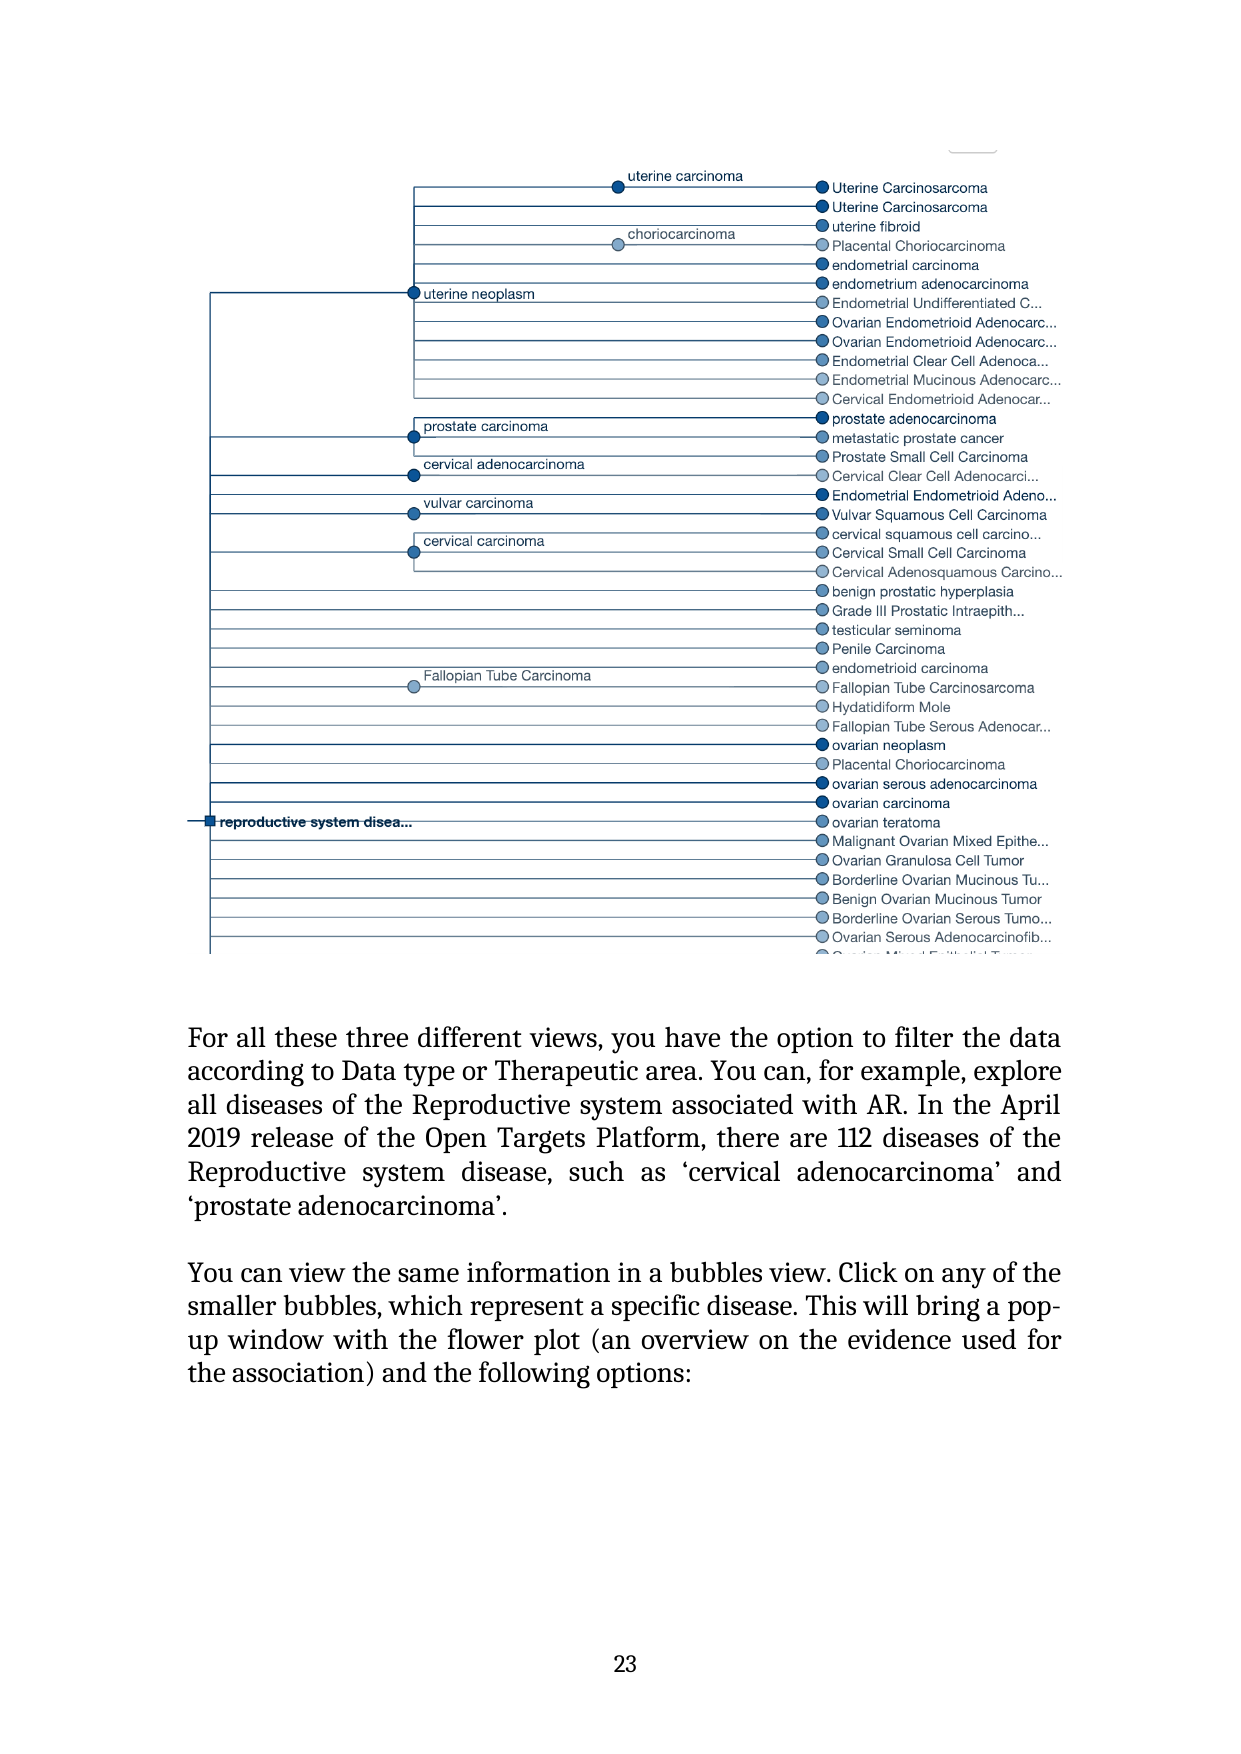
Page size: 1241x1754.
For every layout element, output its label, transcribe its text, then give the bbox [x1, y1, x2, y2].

text For all these three different views, you have the option to filter the data according to Data type or Therapeutic area. You can, for example, explore all diseases of the Reproductive system associated with AR. In the April 2019 release of the Open Targets Platform, there are 112 diseases of the Reproductive system disease, such as ‘cervical adenocarcinoma’ and ‘prostate adenocarcinoma’. [187, 1021, 1063, 1222]
text You can view the same information in a bubbles view. Click on any of the smaller bubbles, which represent a specific disease. This will bring a pop-up window with the flower plot (an overview on the evidence used for the association) and the following options: [187, 1256, 1063, 1390]
picture [187, 150, 1064, 954]
